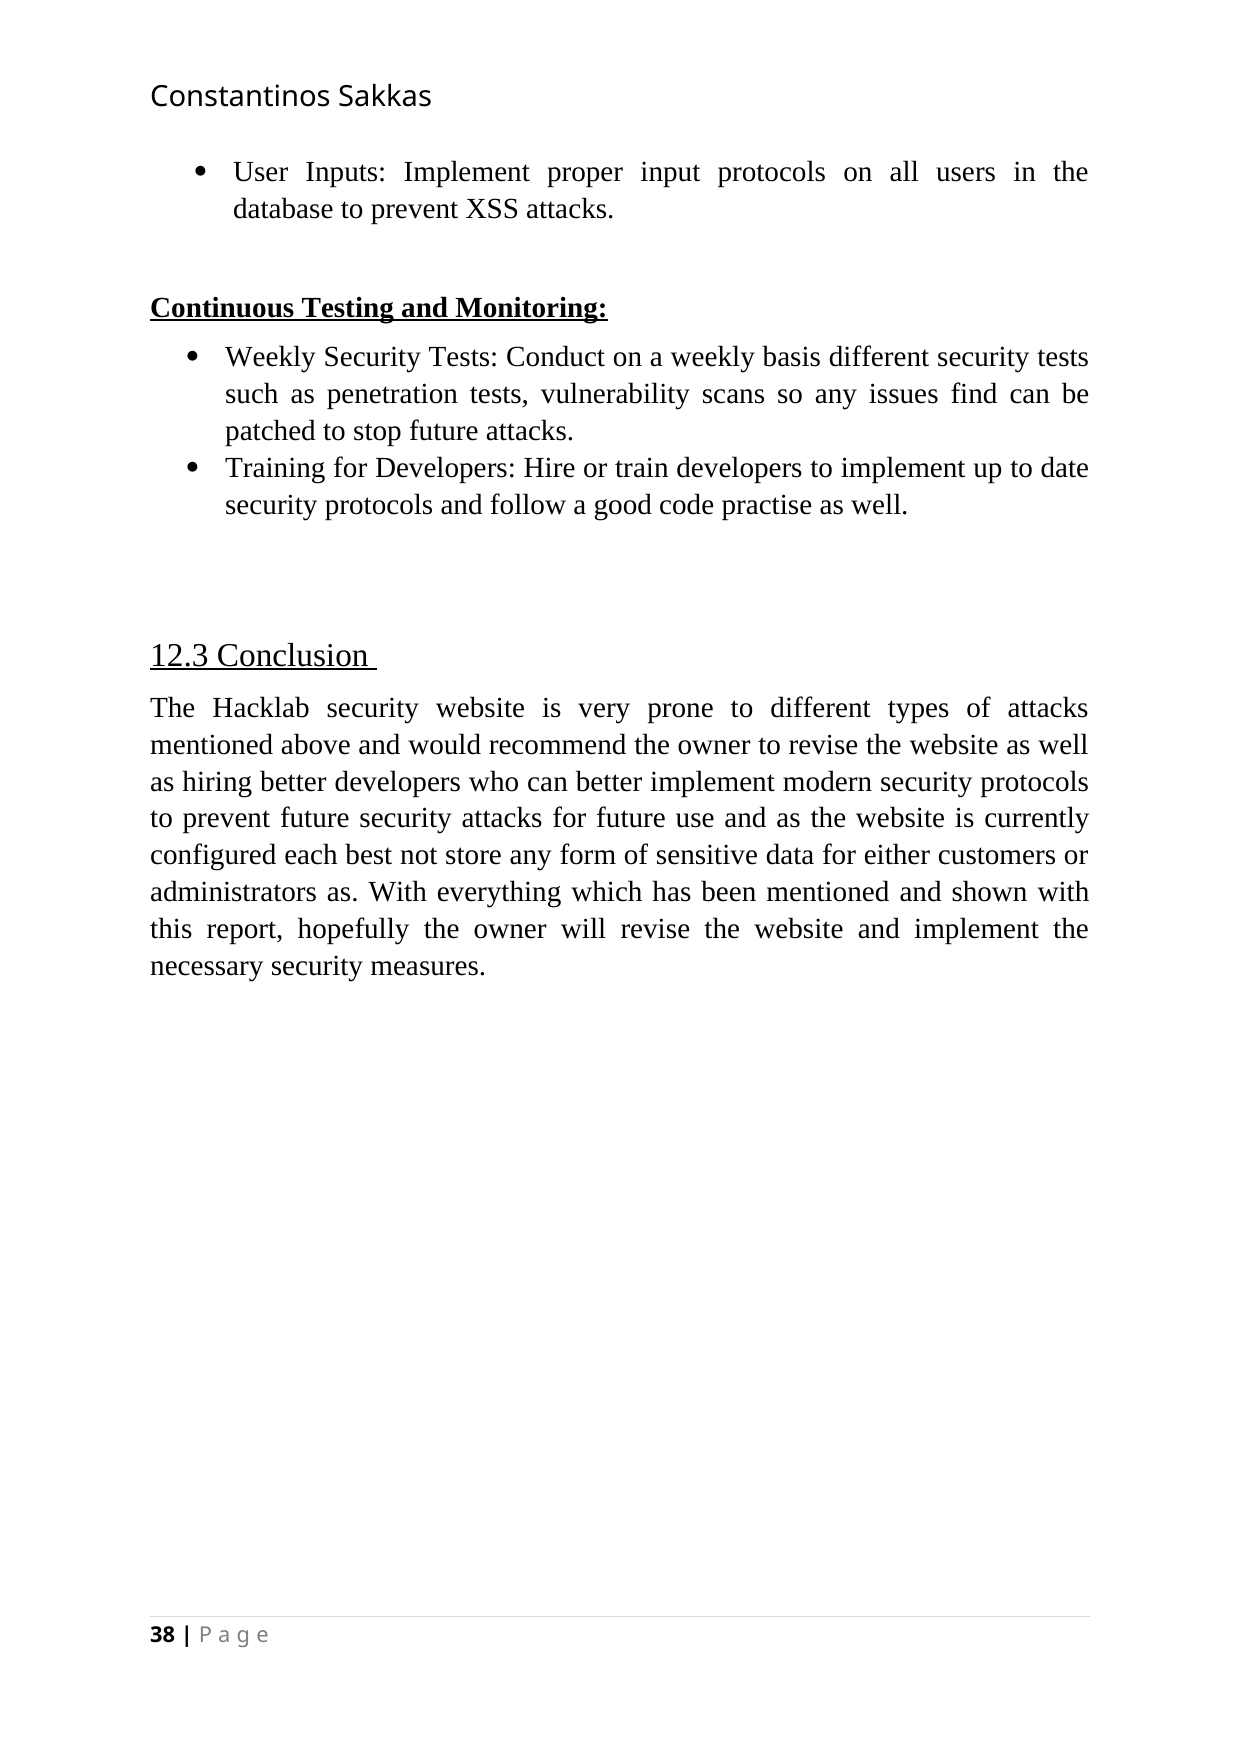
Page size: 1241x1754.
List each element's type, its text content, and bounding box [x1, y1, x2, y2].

text Continuous Testing and Monitoring: [150, 290, 1090, 324]
list User Inputs: Implement proper input protocols on all users in the database to prevent XSS attacks. [195, 154, 1090, 225]
list Training for Developers: Hire or train developers to implement up to date security protocols and follow a good code practise as well. [187, 450, 1090, 521]
text 12.3 Conclusion [150, 635, 1090, 674]
text The Hacklab security website is very prone to different types of attacks mentioned above and would recommend the owner to revise the website as well as hiring better developers who can better implement modern security protocols to prevent future security attacks for future use and as the website is currently configured each best not store any form of sensitive data for either customers or administrators as. With everything which has been mentioned and shown with this report, hopefully the owner will revise the website and implement the necessary security measures. [150, 690, 1090, 982]
list Weekly Security Tests: Conduct on a weekly basis different security tests such as penetration tests, vulnerability scans so any issues find can be patched to stop future attacks. [187, 339, 1090, 447]
